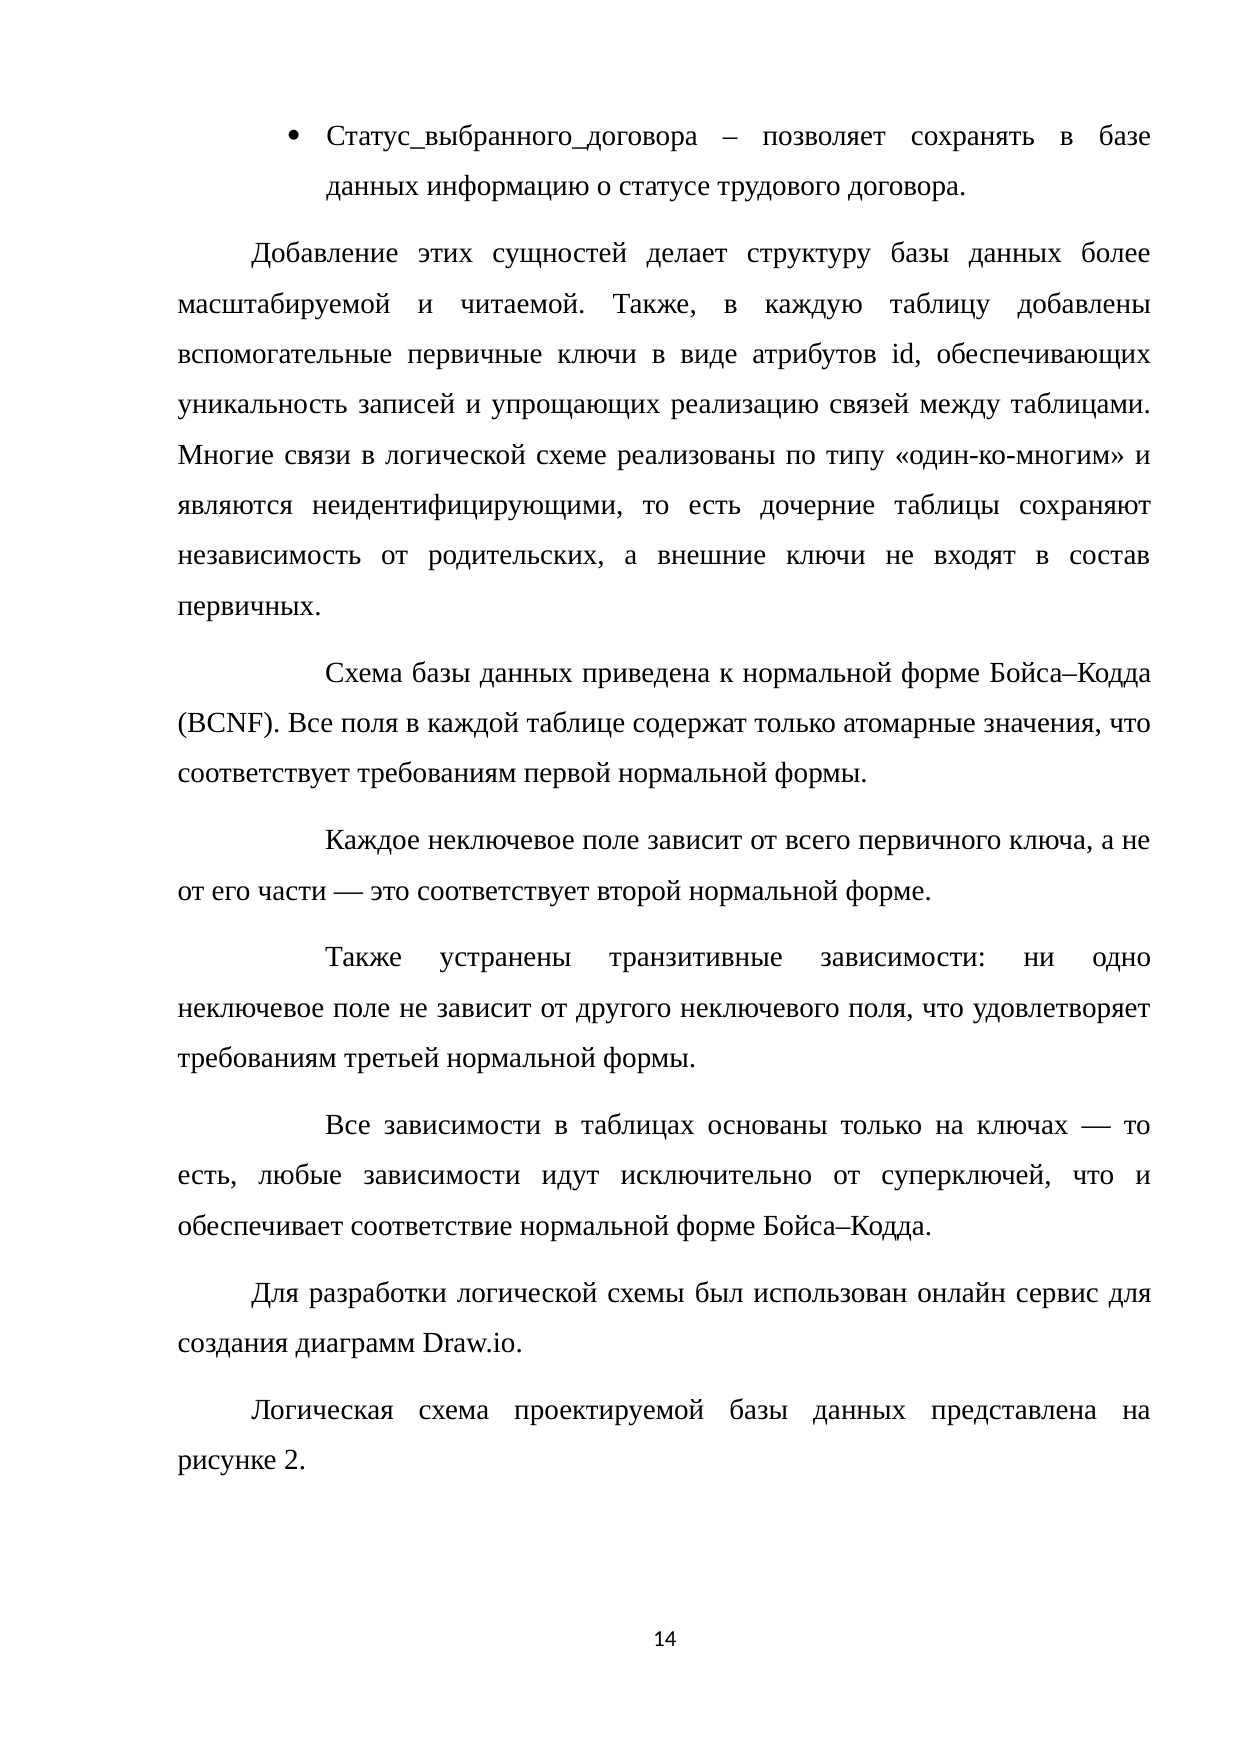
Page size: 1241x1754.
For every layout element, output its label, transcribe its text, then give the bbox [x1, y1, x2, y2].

text Каждое неключевое поле зависит от всего первичного ключа, а не от его части — это соответствует второй нормальной форме. [177, 822, 1152, 906]
text Также устранены транзитивные зависимости: ни одно неключевое поле не зависит от другого неключевого поля, что удовлетворяет требованиям третьей нормальной формы. [177, 939, 1152, 1074]
text Для разработки логической схемы был использован онлайн сервис для создания диаграмм Draw.io. [177, 1275, 1152, 1359]
list Статус_выбранного_договора – позволяет сохранять в базе данных информацию о статусе трудового договора. [288, 118, 1152, 202]
text Все зависимости в таблицах основаны только на ключах — то есть, любые зависимости идут исключительно от суперключей, что и обеспечивает соответствие нормальной форме Бойса–Кодда. [177, 1107, 1152, 1241]
text Логическая схема проектируемой базы данных представлена на рисунке 2. [177, 1392, 1152, 1476]
text Схема базы данных приведена к нормальной форме Бойса–Кодда (BCNF). Все поля в каждой таблице содержат только атомарные значения, что соответствует требованиям первой нормальной формы. [177, 655, 1152, 789]
text Добавление этих сущностей делает структуру базы данных более масштабируемой и читаемой. Также, в каждую таблицу добавлены вспомогательные первичные ключи в виде атрибутов id, обеспечивающих уникальность записей и упрощающих реализацию связей между таблицами. Многие связи в логической схеме реализованы по типу «один-ко-многим» и являются неидентифицирующими, то есть дочерние таблицы сохраняют независимость от родительских, а внешние ключи не входят в состав первичных. [177, 236, 1152, 621]
